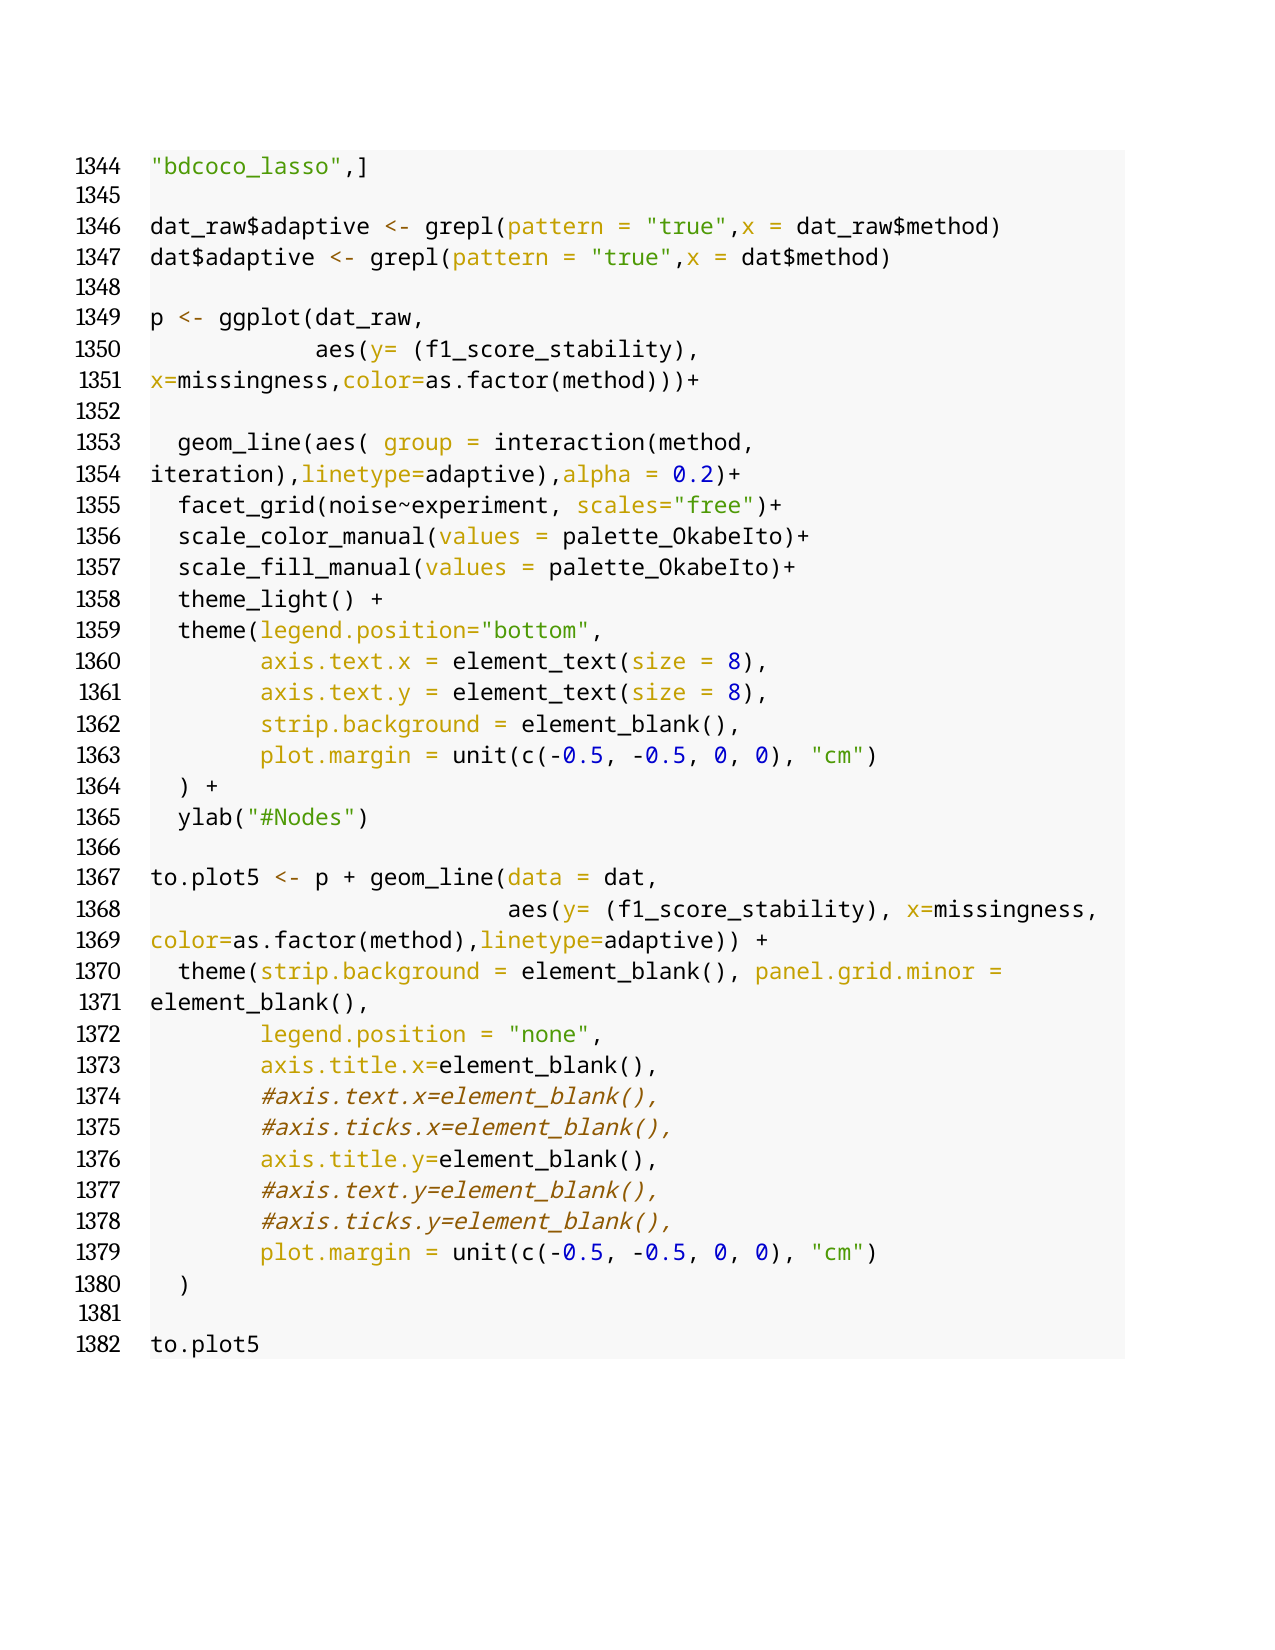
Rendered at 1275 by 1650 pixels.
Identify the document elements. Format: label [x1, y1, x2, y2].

text [150, 150, 1125, 1359]
